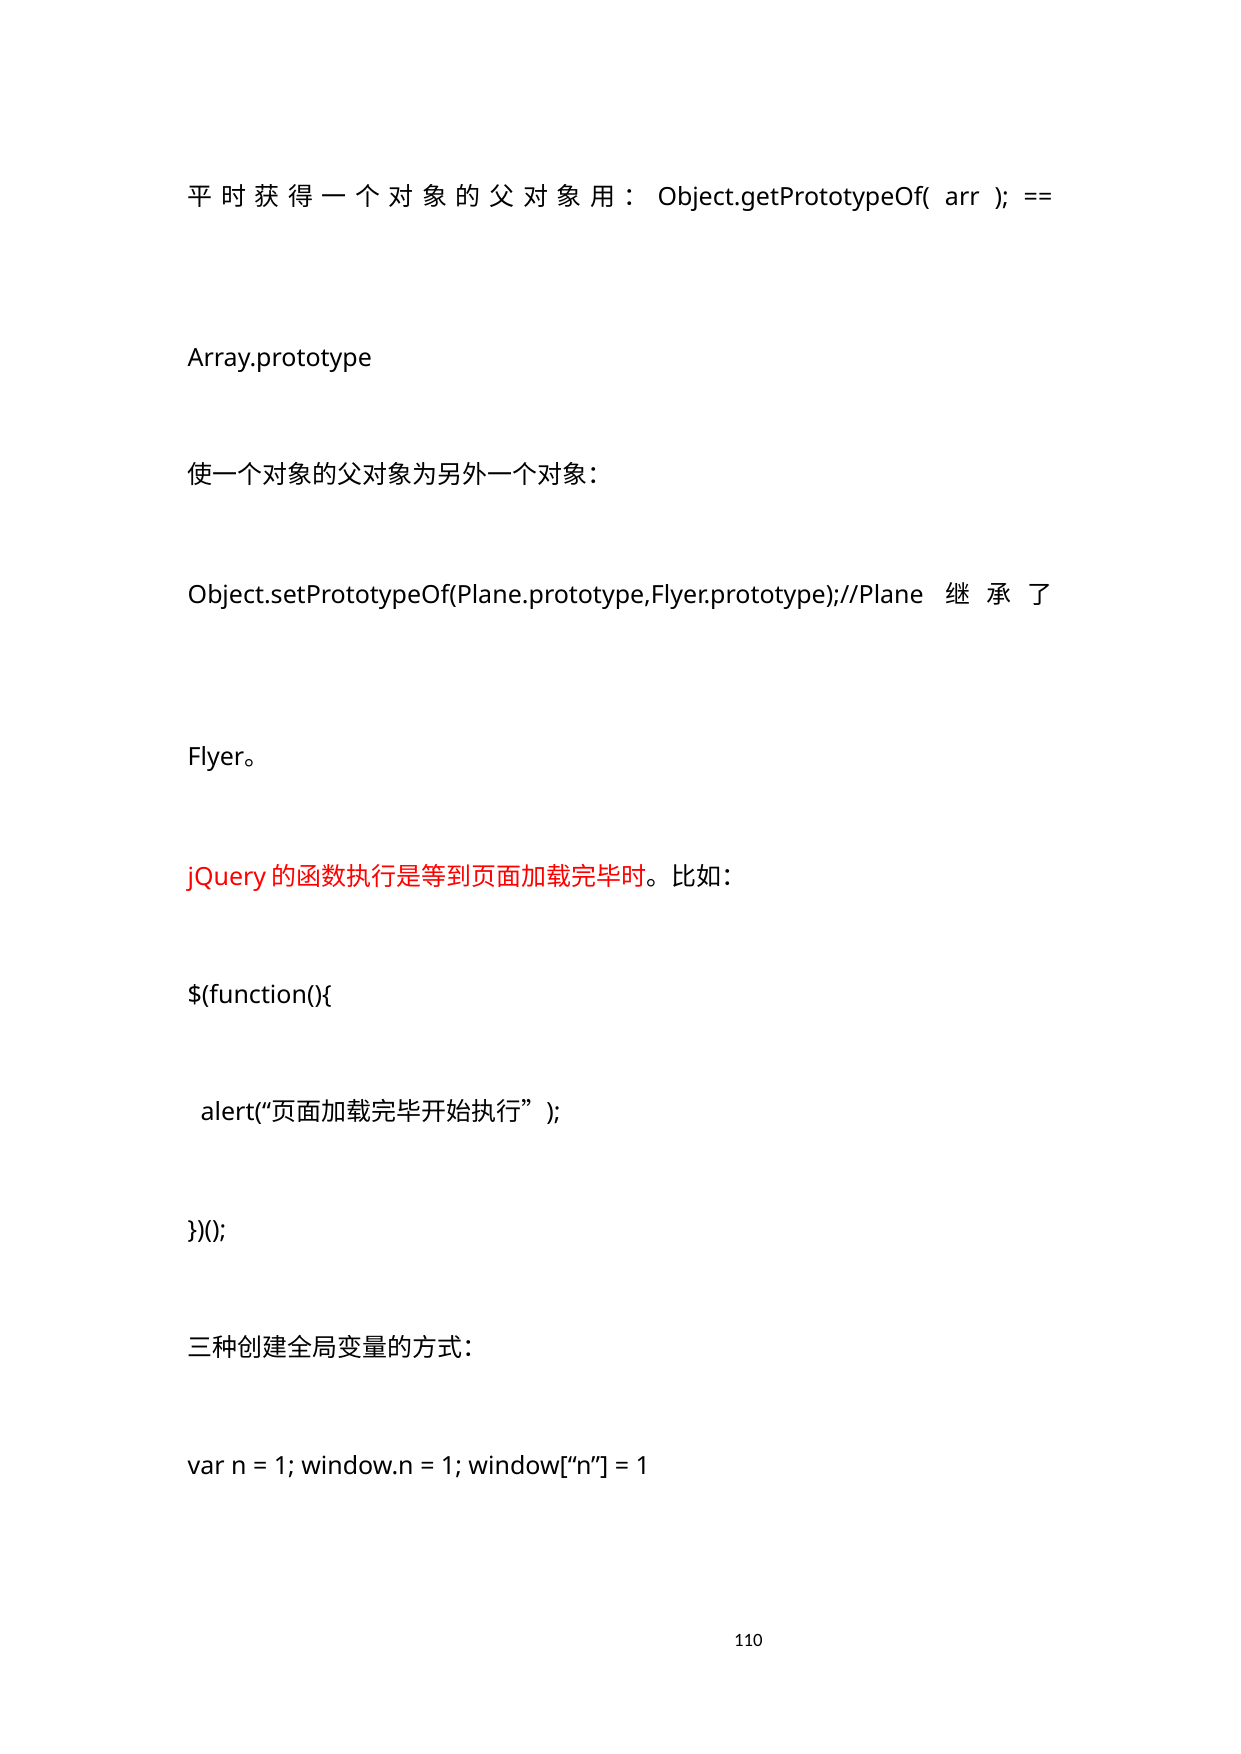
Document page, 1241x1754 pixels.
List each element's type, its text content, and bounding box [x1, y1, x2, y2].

text var n = 1; window.n = 1; window[“n”] = 1 [187, 1432, 1053, 1497]
text 三种创建全局变量的方式： [187, 1313, 1053, 1378]
text Object.setPrototypeOf(Plane.prototype,Flyer.prototype);//Plane继承了Flyer。 [187, 560, 1053, 787]
text })(); [187, 1197, 1053, 1262]
text 平时获得一个对象的父对象用：Object.getPrototypeOf( arr ); == Array.prototype [187, 162, 1053, 389]
text 使一个对象的父对象为另外一个对象： [187, 441, 1053, 506]
text jQuery的函数执行是等到页面加载完毕时。比如： [187, 842, 1053, 907]
text alert(“页面加载完毕开始执行”); [187, 1077, 1053, 1142]
text $(function(){ [187, 961, 1053, 1026]
